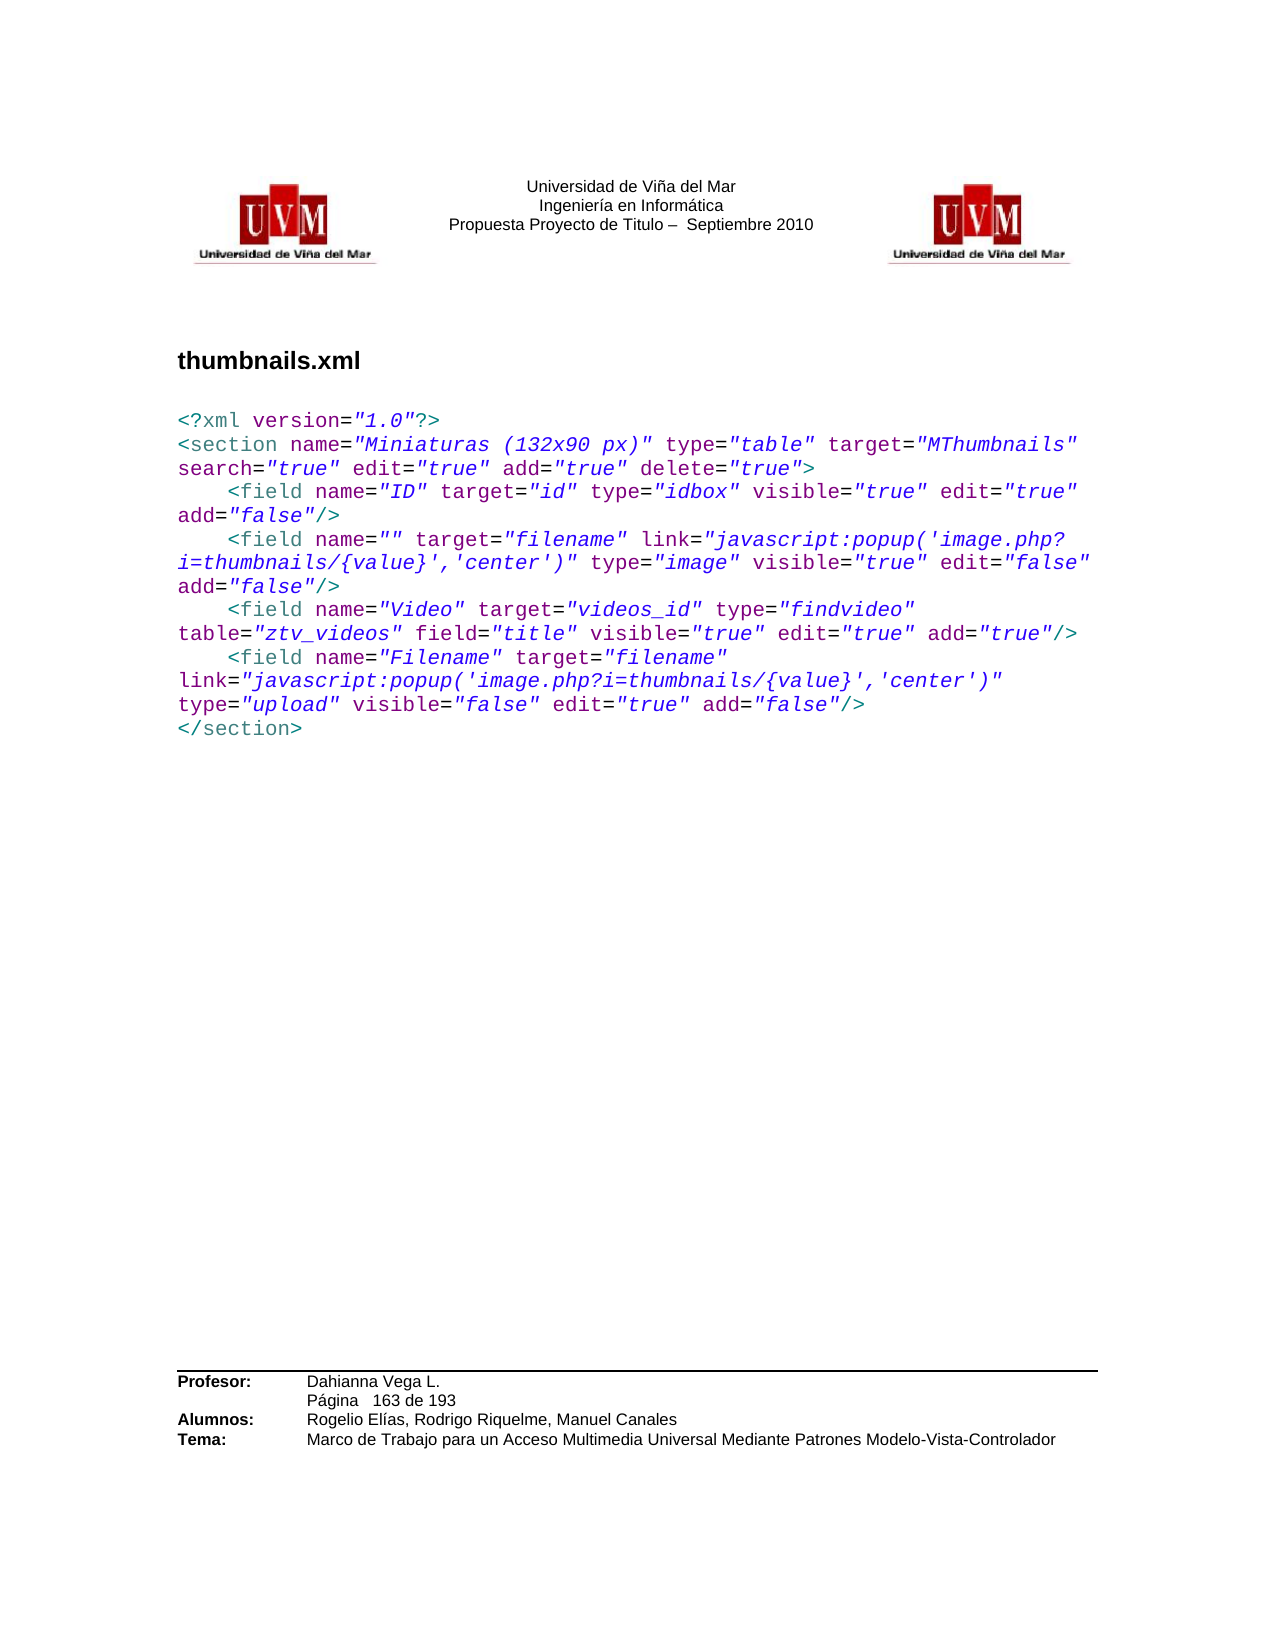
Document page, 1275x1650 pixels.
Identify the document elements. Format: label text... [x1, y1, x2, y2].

picture [177, 176, 390, 267]
text <?xml version="1.0"?> [177, 410, 1098, 434]
text </section> [177, 718, 1098, 741]
text thumbnails.xml [177, 346, 1098, 375]
text <field name="" target="filename" link="javascript:popup('image.php?i=thumbnails/{value}','center')" type="image" visible="true" edit="false" add="false"/> [177, 528, 1098, 599]
text <section name="Miniaturas (132x90 px)" type="table" target="MThumbnails" search="true" edit="true" add="true" delete="true"> [177, 434, 1098, 481]
text <field name="Filename" target="filename" link="javascript:popup('image.php?i=thumbnails/{value}','center')" type="upload" visible="false" edit="true" add="false"/> [177, 647, 1098, 718]
picture [871, 176, 1084, 267]
text <field name="Video" target="videos_id" type="findvideo" table="ztv_videos" field="title" visible="true" edit="true" add="true"/> [177, 599, 1098, 647]
text <field name="ID" target="id" type="idbox" visible="true" edit="true" add="false"/> [177, 481, 1098, 528]
